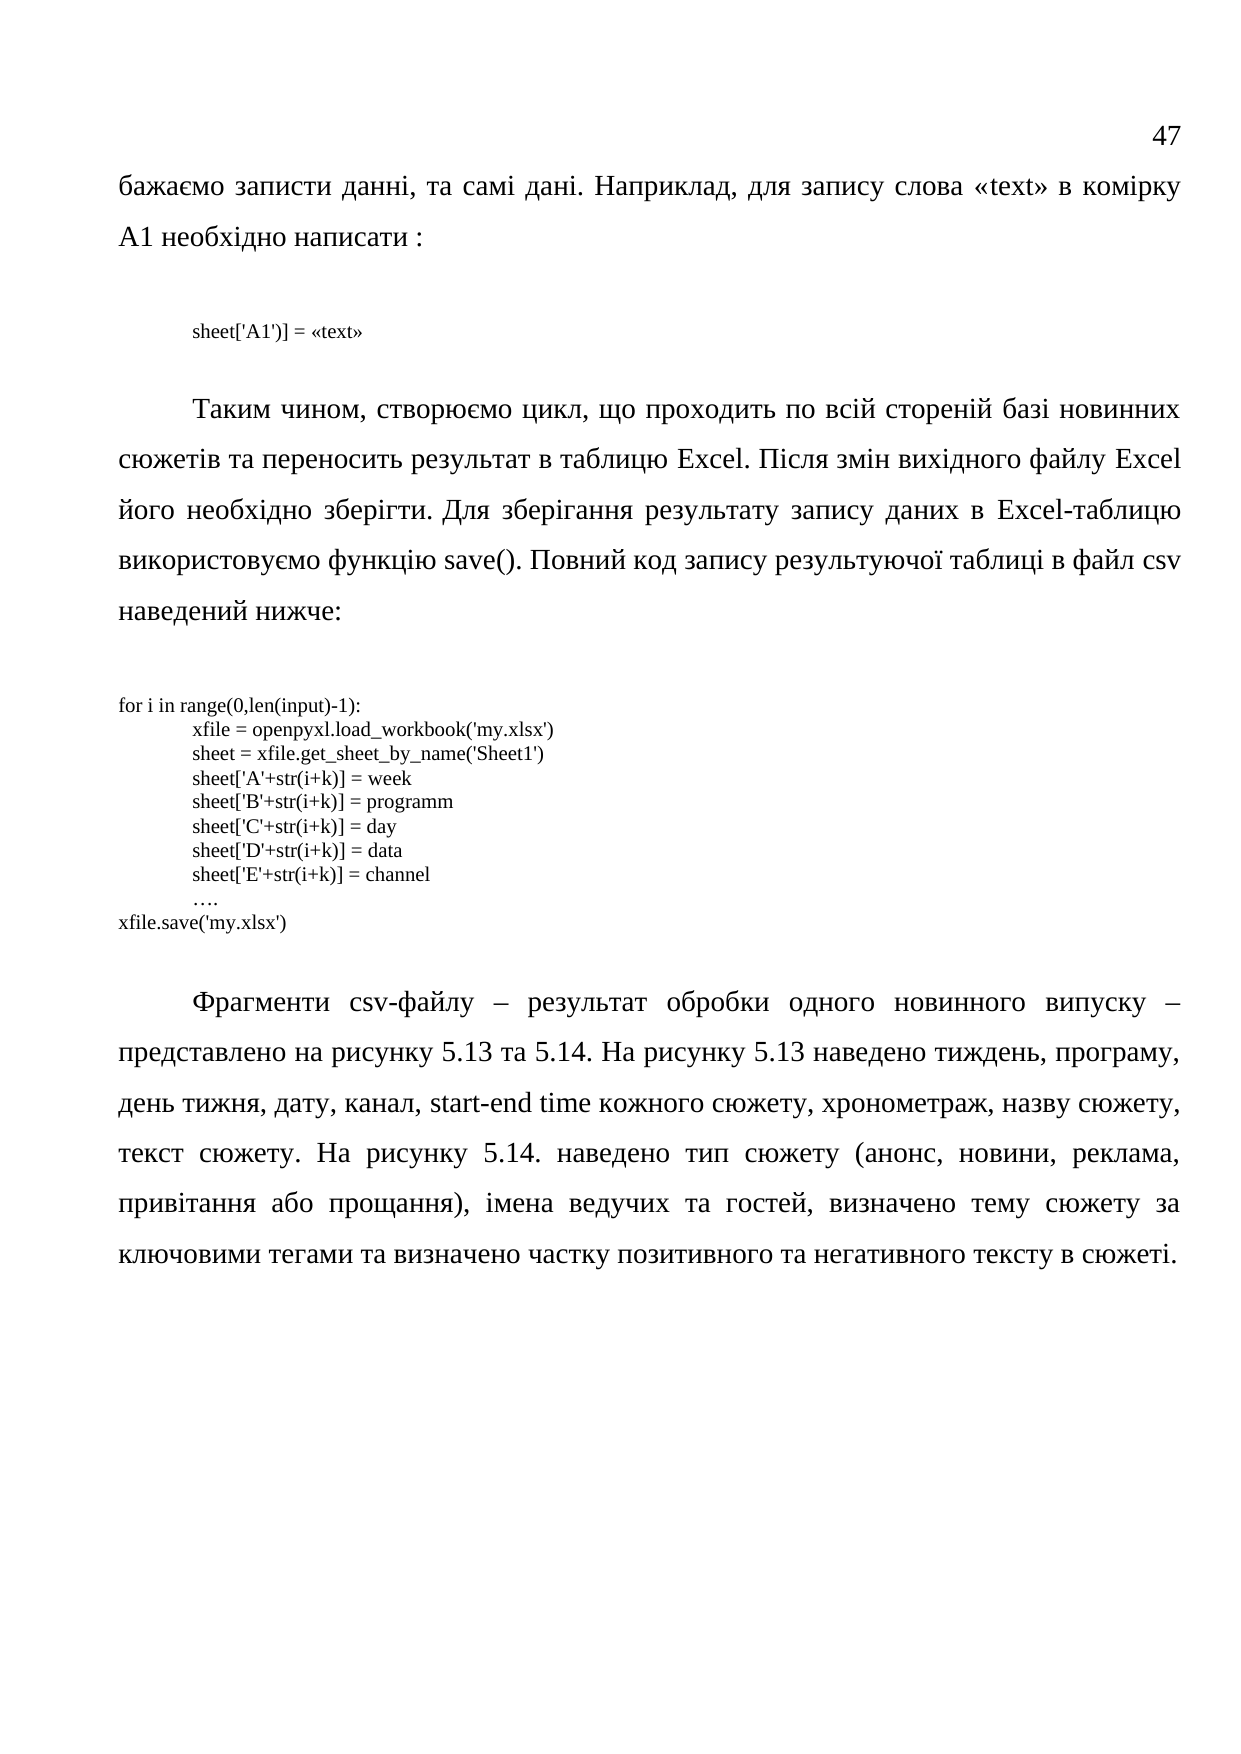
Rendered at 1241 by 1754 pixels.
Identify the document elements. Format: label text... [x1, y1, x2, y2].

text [118, 168, 1181, 252]
text for i in range(0,len(input)-1): [118, 693, 1181, 717]
text Фрагменти csv-файлу – результат обробки одного новинного випуску – представлено на рисунку 5.13 та 5.14. На рисунку 5.13 наведено тиждень, програму, день тижня, дату, канал, start-end time кожного сюжету, хронометраж, назву сюжету, текст сюжету. На рисунку 5.14. наведено тип сюжету (анонс, новини, реклама, привітання або прощання), імена ведучих та гостей, визначено тему сюжету за ключовими тегами та визначено частку позитивного та негативного тексту в сюжеті. [118, 984, 1181, 1269]
text sheet = xfile.get_sheet_by_name('Sheet1') [192, 741, 1181, 765]
text Таким чином, створюємо цикл, що проходить по всій стореній базі новинних сюжетів та переносить результат в таблицю Excel. Після змін вихідного файлу Excel його необхідно зберігти. Для зберігання результату запису даних в Excel-таблицю використовуємо функцію save(). Повний код запису результуючої таблиці в файл csv наведений нижче: [118, 391, 1181, 626]
text sheet['E'+str(i+k)] = channel [192, 862, 1181, 886]
text sheet['D'+str(i+k)] = data [192, 838, 1181, 862]
text xfile = openpyxl.load_workbook('my.xlsx') [192, 717, 1181, 741]
text sheet['C'+str(i+k)] = day [192, 813, 1181, 838]
text sheet['A1')] = «text» [192, 319, 1181, 343]
text xfile.save('my.xlsx') [118, 910, 1181, 934]
text sheet['B'+str(i+k)] = programm [192, 789, 1181, 813]
text …. [118, 886, 1181, 910]
text sheet['A'+str(i+k)] = week [192, 765, 1181, 789]
